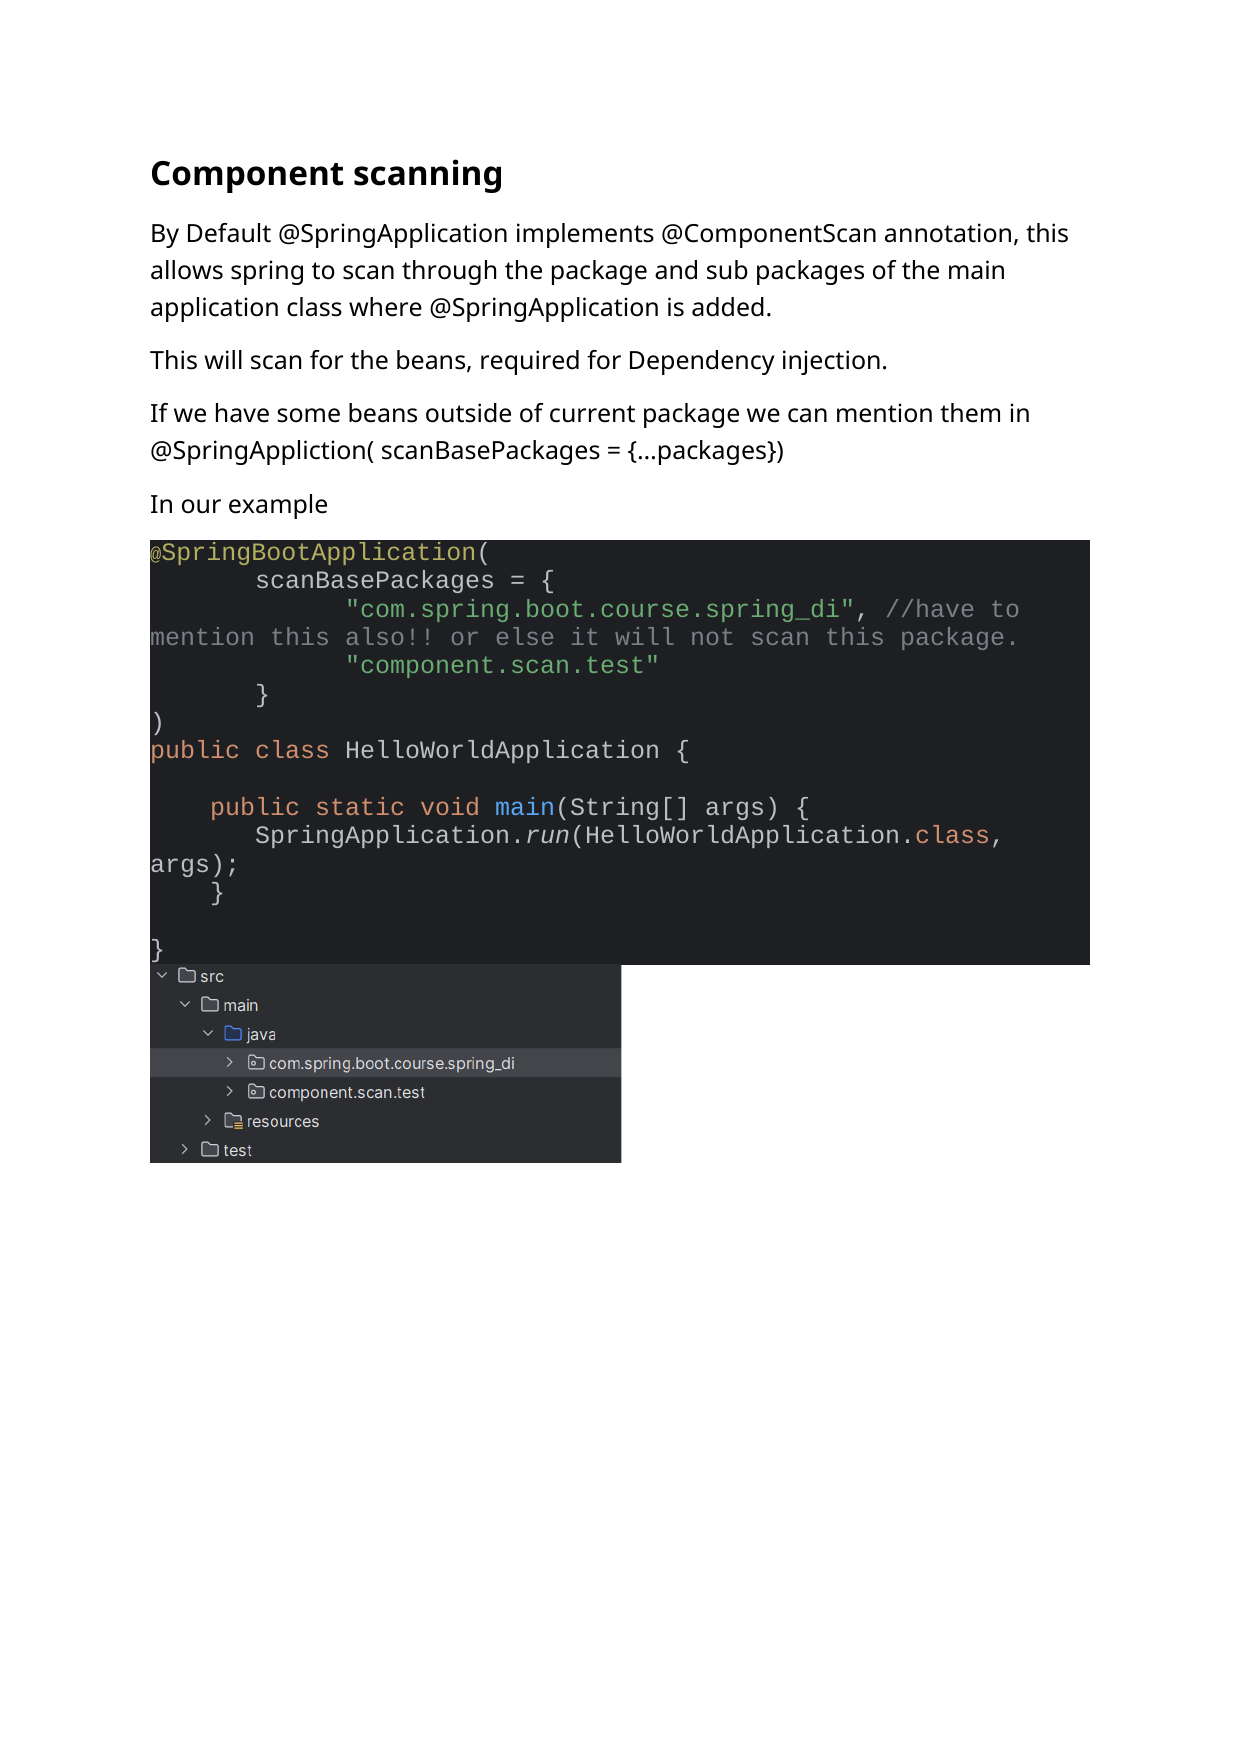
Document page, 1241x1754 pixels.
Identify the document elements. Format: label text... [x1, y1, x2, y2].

text Component scanning [150, 150, 1090, 195]
text In our example [150, 486, 1090, 520]
text By Default @SpringApplication implements @ComponentScan annotation, this allows spring to scan through the package and sub packages of the main application class where @SpringApplication is added. [150, 216, 1090, 323]
text If we have some beans outside of current package we can mention them in @SpringAppliction( scanBasePackages = {…packages}) [150, 396, 1090, 467]
text @SpringBootApplication( scanBasePackages = { "com.spring.boot.course.spring_di", //have to mention this also!! or else it will not scan this package. "component.scan.test" } ) public class HelloWorldApplication { public static void main(String[] args) { SpringApplication.run(HelloWorldApplication.class, args); } } [150, 540, 1090, 965]
text This will scan for the beans, required for Dependency injection. [150, 343, 1090, 377]
picture [150, 964, 622, 1163]
